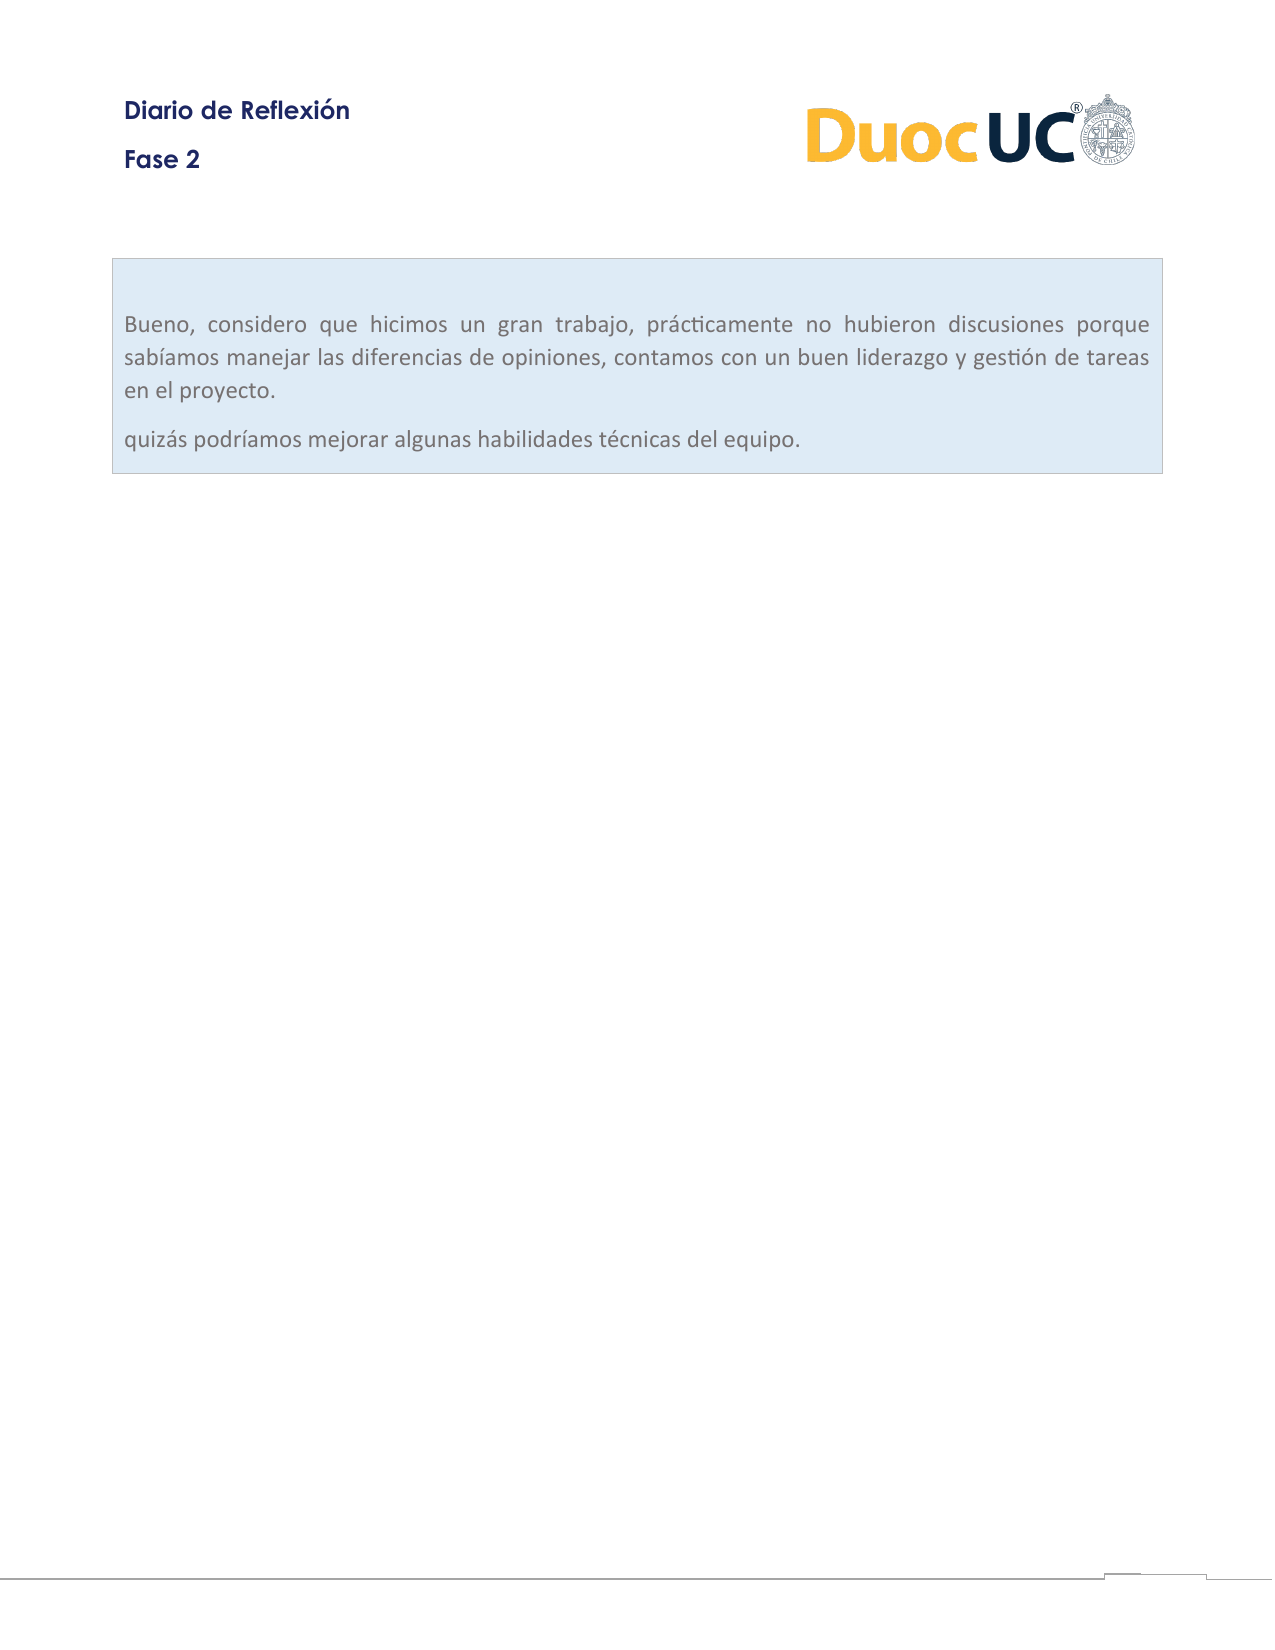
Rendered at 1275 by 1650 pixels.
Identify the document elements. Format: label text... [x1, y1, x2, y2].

picture [807, 94, 1135, 165]
